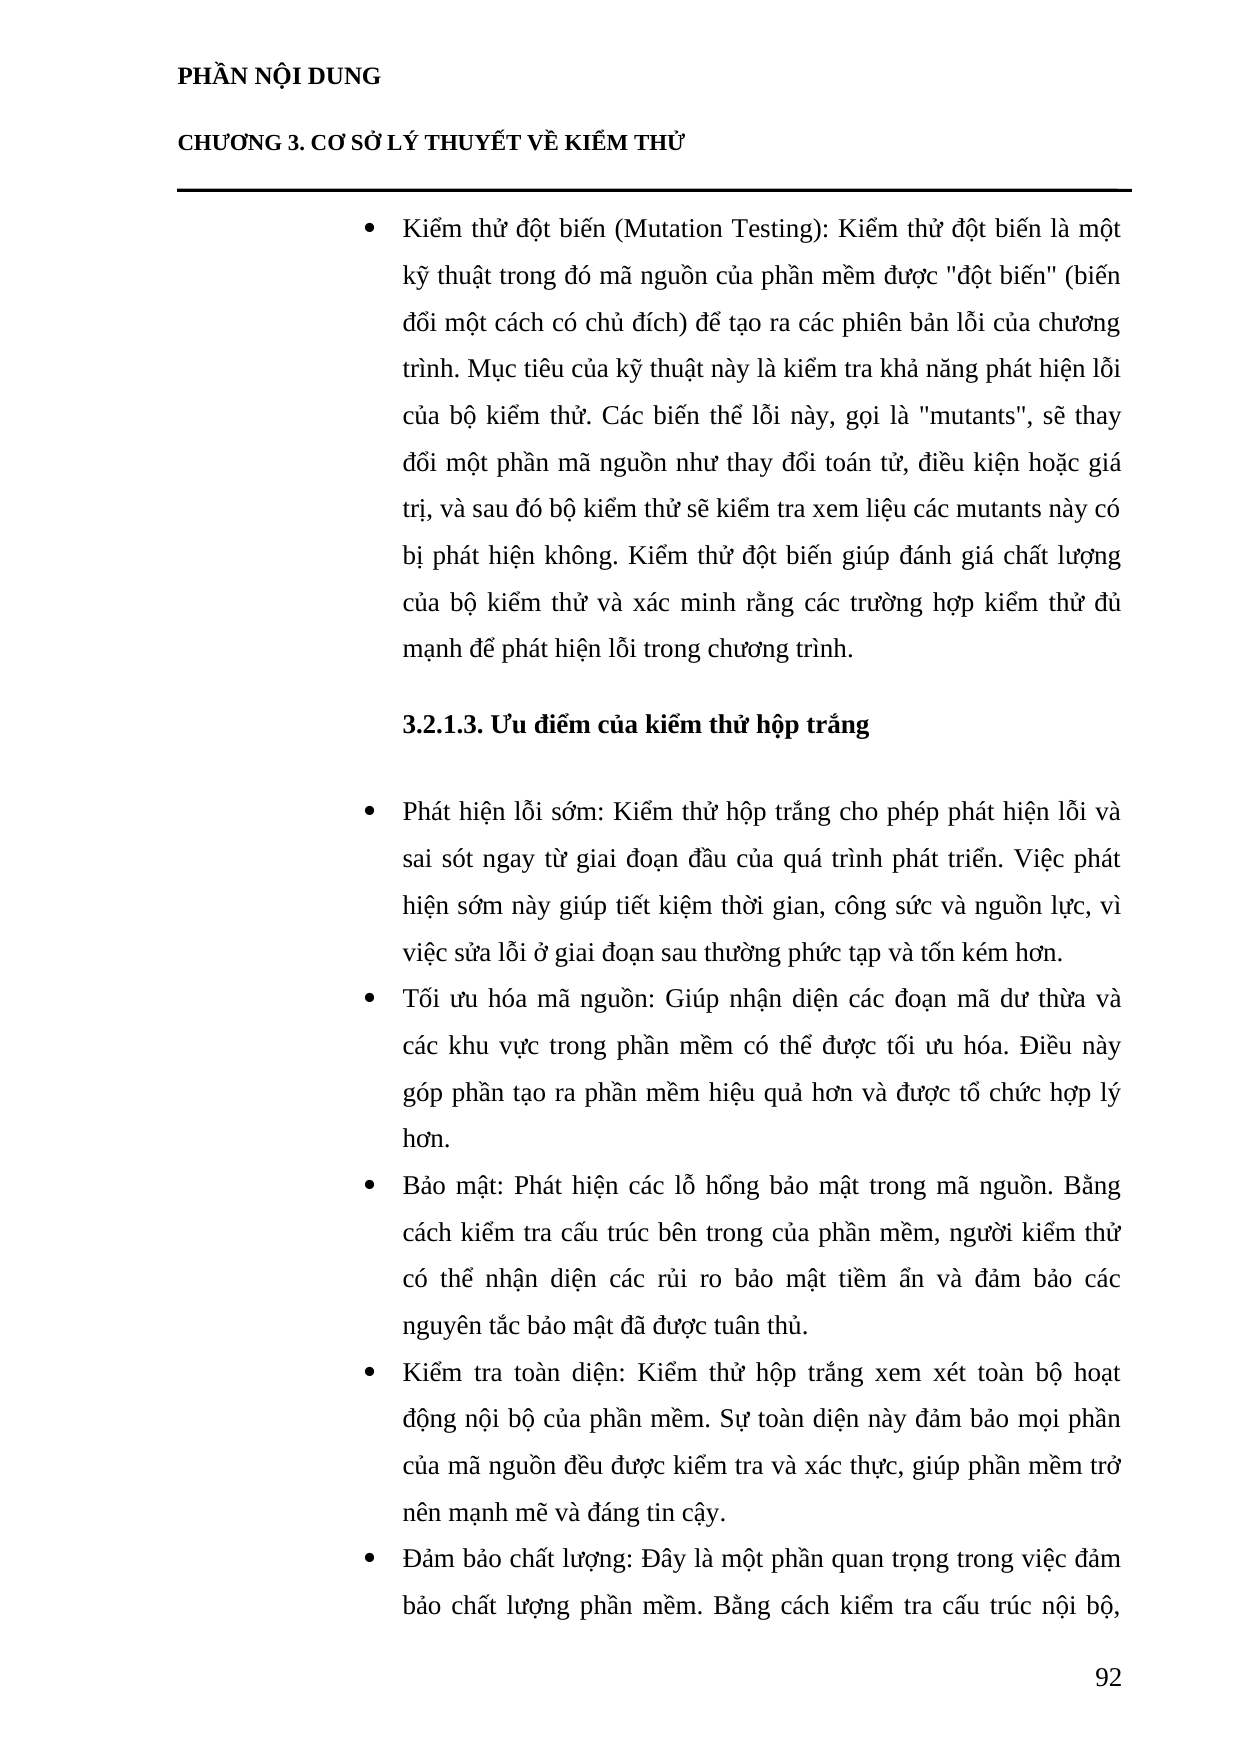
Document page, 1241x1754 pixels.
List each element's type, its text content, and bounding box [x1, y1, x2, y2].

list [365, 1543, 1122, 1621]
list Kiểm tra toàn diện: Kiểm thử hộp trắng xem xét toàn bộ hoạt động nội bộ của phần mềm. Sự toàn diện này đảm bảo mọi phần của mã nguồn đều được kiểm tra và xác thực, giúp phần mềm trở nên mạnh mẽ và đáng tin cậy. [365, 1356, 1122, 1527]
list Phát hiện lỗi sớm: Kiểm thử hộp trắng cho phép phát hiện lỗi và sai sót ngay từ giai đoạn đầu của quá trình phát triển. Việc phát hiện sớm này giúp tiết kiệm thời gian, công sức và nguồn lực, vì việc sửa lỗi ở giai đoạn sau thường phức tạp và tốn kém hơn. [365, 796, 1122, 967]
subtitle 3.2.1.3. Ưu điểm của kiểm thử hộp trắng [327, 708, 1122, 739]
list Bảo mật: Phát hiện các lỗ hổng bảo mật trong mã nguồn. Bằng cách kiểm tra cấu trúc bên trong của phần mềm, người kiểm thử có thể nhận diện các rủi ro bảo mật tiềm ẩn và đảm bảo các nguyên tắc bảo mật đã được tuân thủ. [365, 1169, 1122, 1340]
list Kiểm thử đột biến (Mutation Testing): Kiểm thử đột biến là một kỹ thuật trong đó mã nguồn của phần mềm được "đột biến" (biến đổi một cách có chủ đích) để tạo ra các phiên bản lỗi của chương trình. Mục tiêu của kỹ thuật này là kiểm tra khả năng phát hiện lỗi của bộ kiểm thử. Các biến thể lỗi này, gọi là "mutants", sẽ thay đổi một phần mã nguồn như thay đổi toán tử, điều kiện hoặc giá trị, và sau đó bộ kiểm thử sẽ kiểm tra xem liệu các mutants này có bị phát hiện không. Kiểm thử đột biến giúp đánh giá chất lượng của bộ kiểm thử và xác minh rằng các trường hợp kiểm thử đủ mạnh để phát hiện lỗi trong chương trình. [365, 212, 1122, 664]
list Tối ưu hóa mã nguồn: Giúp nhận diện các đoạn mã dư thừa và các khu vực trong phần mềm có thể được tối ưu hóa. Điều này góp phần tạo ra phần mềm hiệu quả hơn và được tổ chức hợp lý hơn. [365, 982, 1122, 1153]
